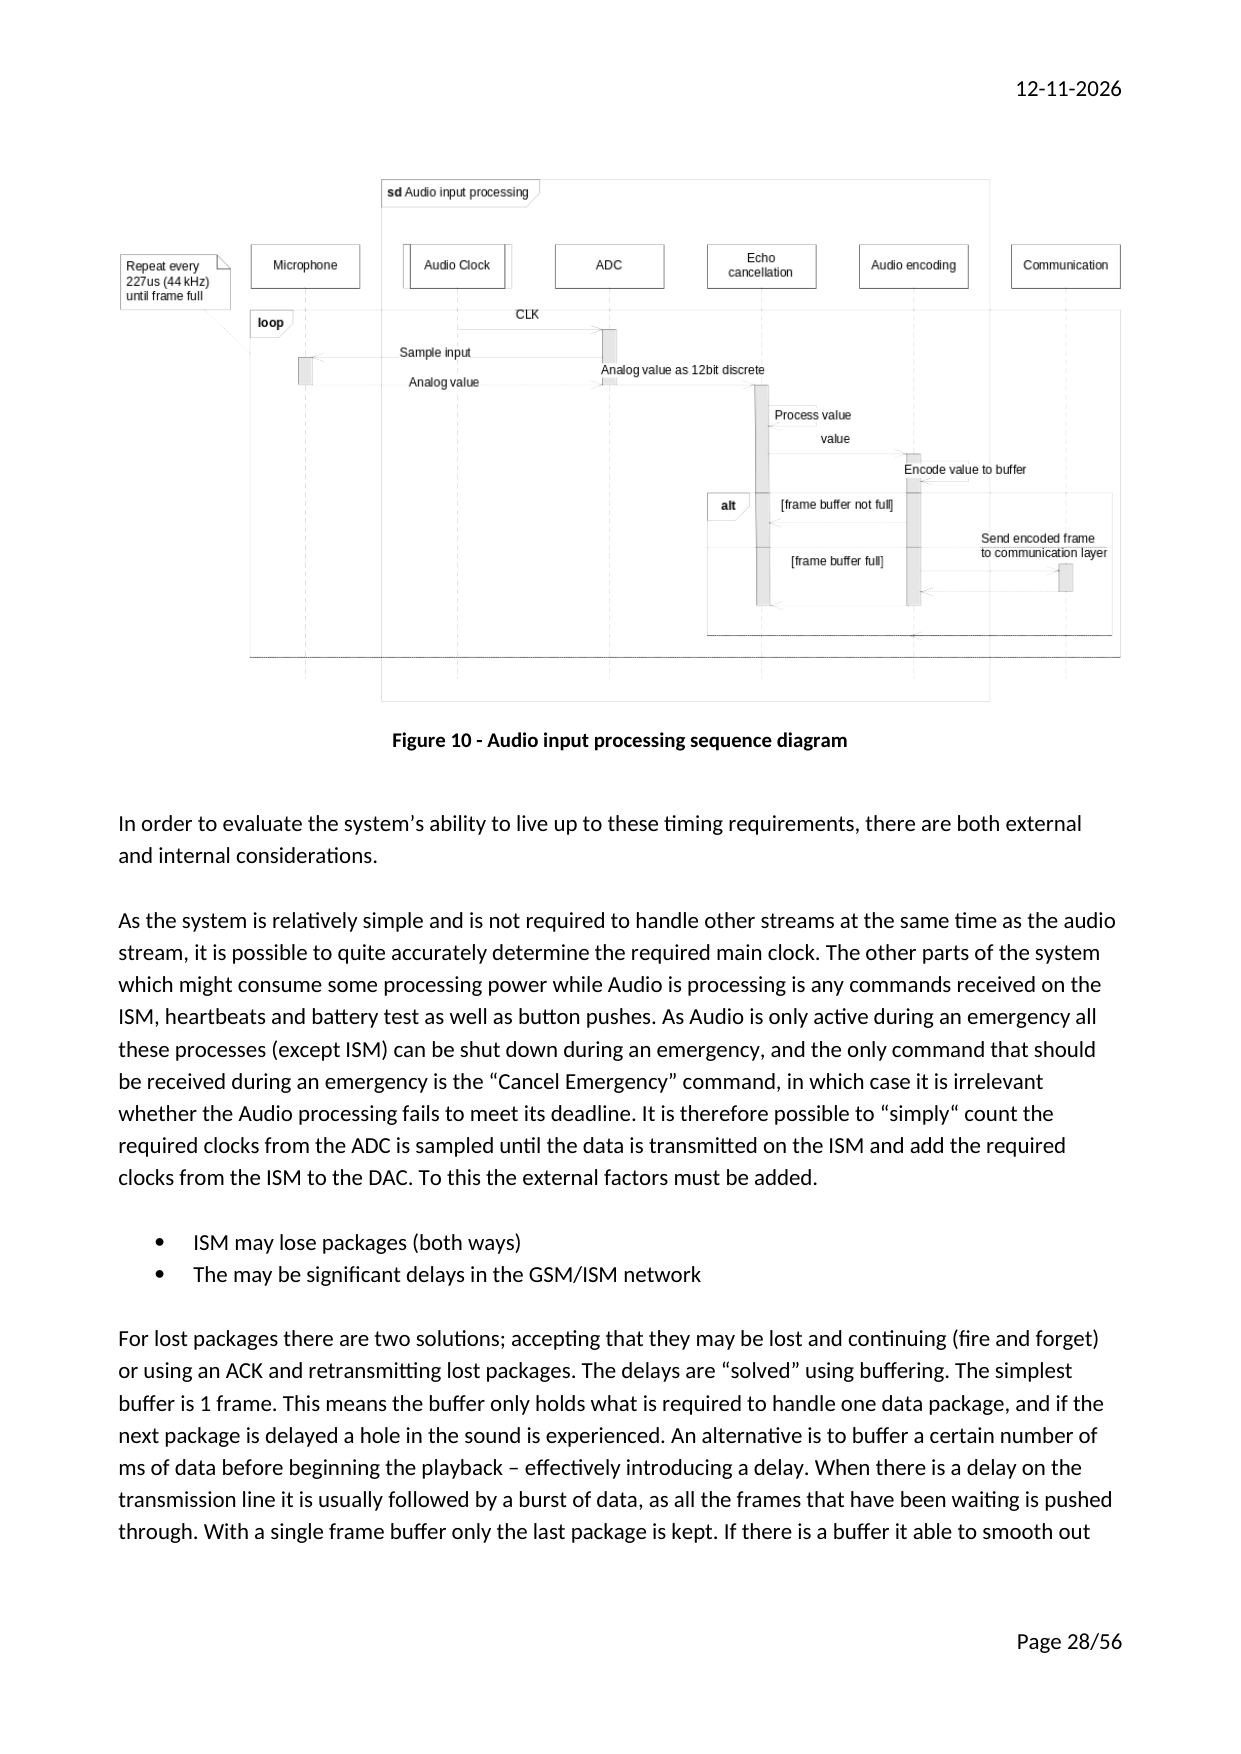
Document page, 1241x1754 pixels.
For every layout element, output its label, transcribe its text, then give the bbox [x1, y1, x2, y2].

text As the system is relatively simple and is not required to handle other streams at the same time as the audio stream, it is possible to quite accurately determine the required main clock. The other parts of the system which might consume some processing power while Audio is processing is any commands received on the ISM, heartbeats and battery test as well as button pushes. As Audio is only active during an emergency all these processes (except ISM) can be shut down during an emergency, and the only command that should be received during an emergency is the “Cancel Emergency” command, in which case it is irrelevant whether the Audio processing fails to meet its deadline. It is therefore possible to “simply“ count the required clocks from the ADC is sampled until the data is transmitted on the ISM and add the required clocks from the ISM to the DAC. To this the external factors must be added. [118, 906, 1122, 1191]
list ISM may lose packages (both ways) [156, 1228, 1122, 1256]
text In order to evaluate the system’s ability to live up to these timing requirements, there are both external and internal considerations. [118, 809, 1122, 869]
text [118, 1324, 1122, 1546]
text Figure 10 - Audio input processing sequence diagram [118, 727, 1122, 753]
list The may be significant delays in the GSM/ISM network [156, 1260, 1122, 1288]
